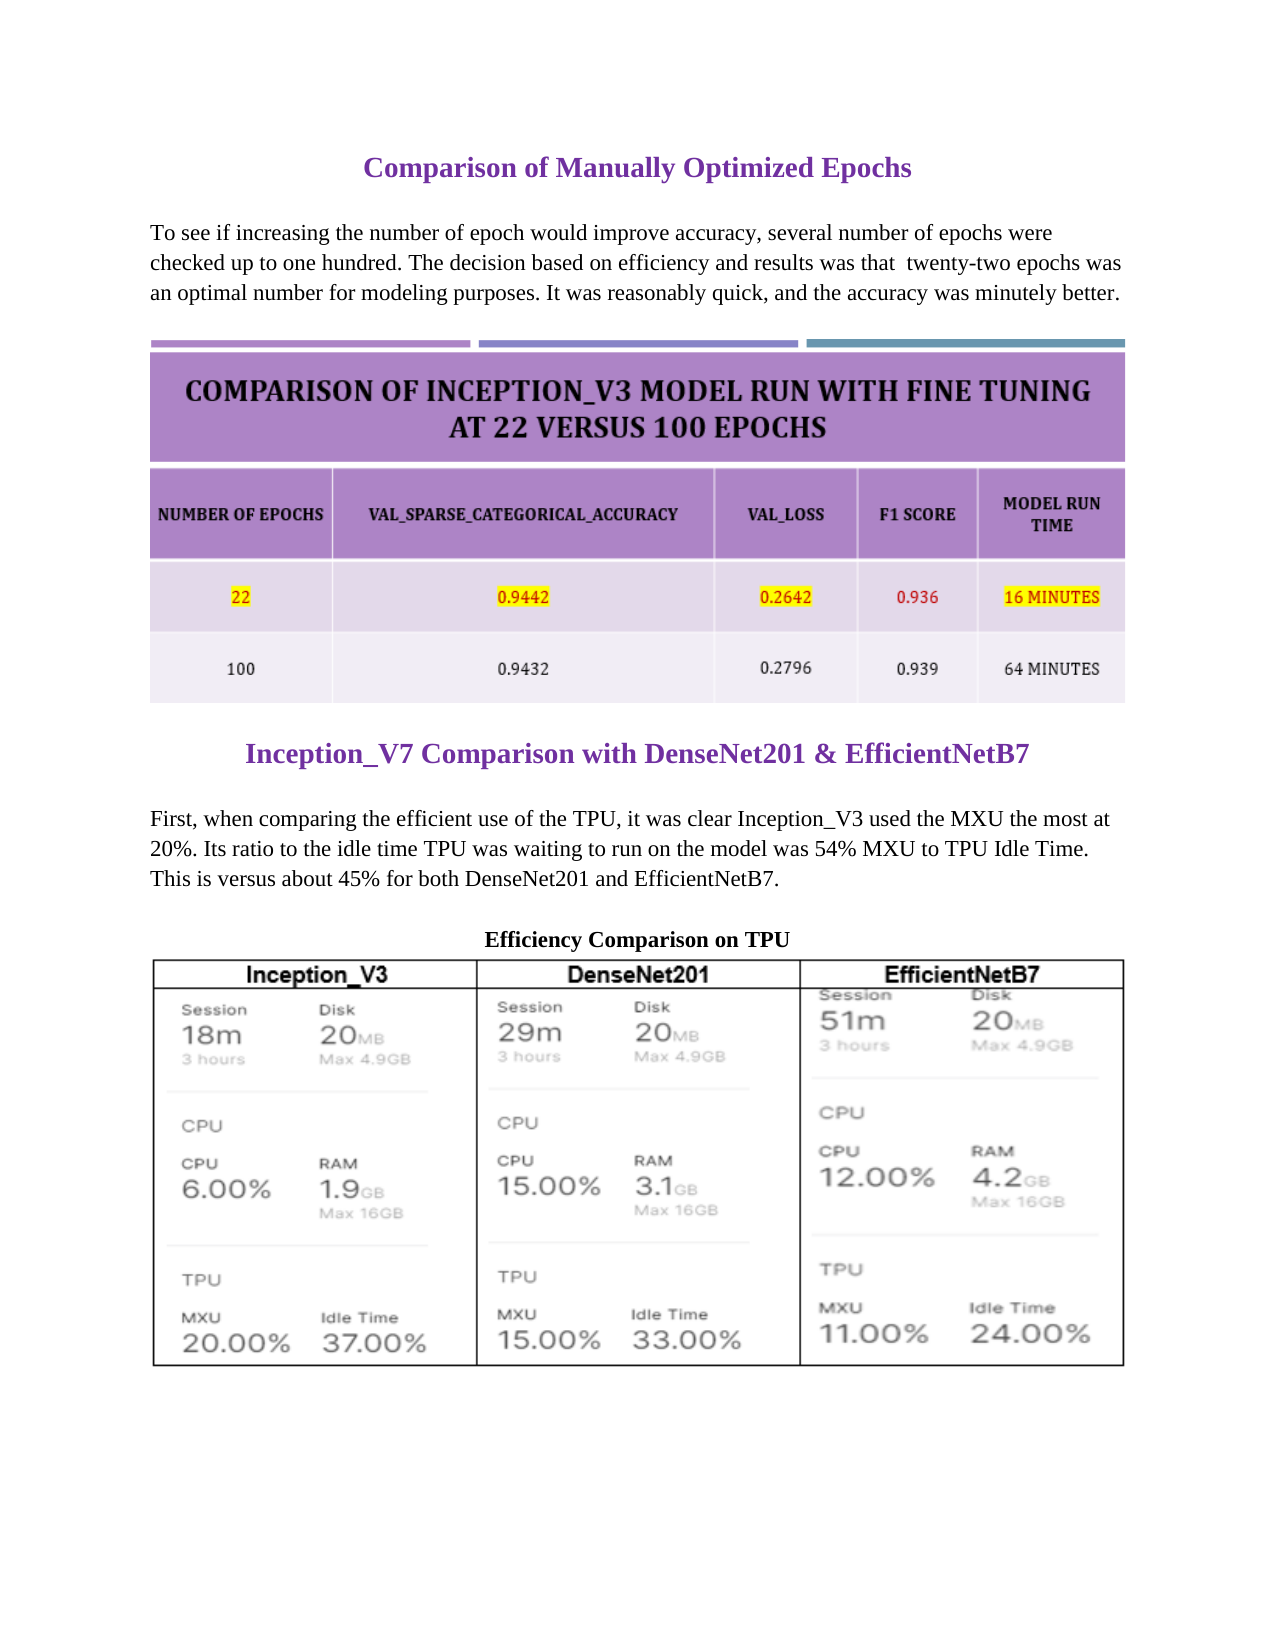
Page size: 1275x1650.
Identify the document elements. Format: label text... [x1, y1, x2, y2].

text First, when comparing the efficient use of the TPU, it was clear Inception_V3 used the MXU the most at 20%. Its ratio to the idle time TPU was waiting to run on the model was 54% MXU to TPU Idle Time. This is versus about 45% for both DenseNet201 and EfficientNetB7. [150, 805, 1125, 892]
picture [150, 339, 1125, 703]
text Inception_V7 Comparison with DenseNet201 & EfficientNetB7 [150, 736, 1125, 770]
text To see if increasing the number of epoch would improve accuracy, several number of epochs were checked up to one hundred. The decision based on efficiency and results was that twenty-two epochs was an optimal number for modeling purposes. It was reasonably quick, and the accuracy was minutely better. [150, 219, 1125, 306]
picture [150, 956, 1125, 1368]
text Efficiency Comparison on TPU [150, 926, 1125, 952]
text Comparison of Manually Optimized Epochs [150, 150, 1125, 183]
